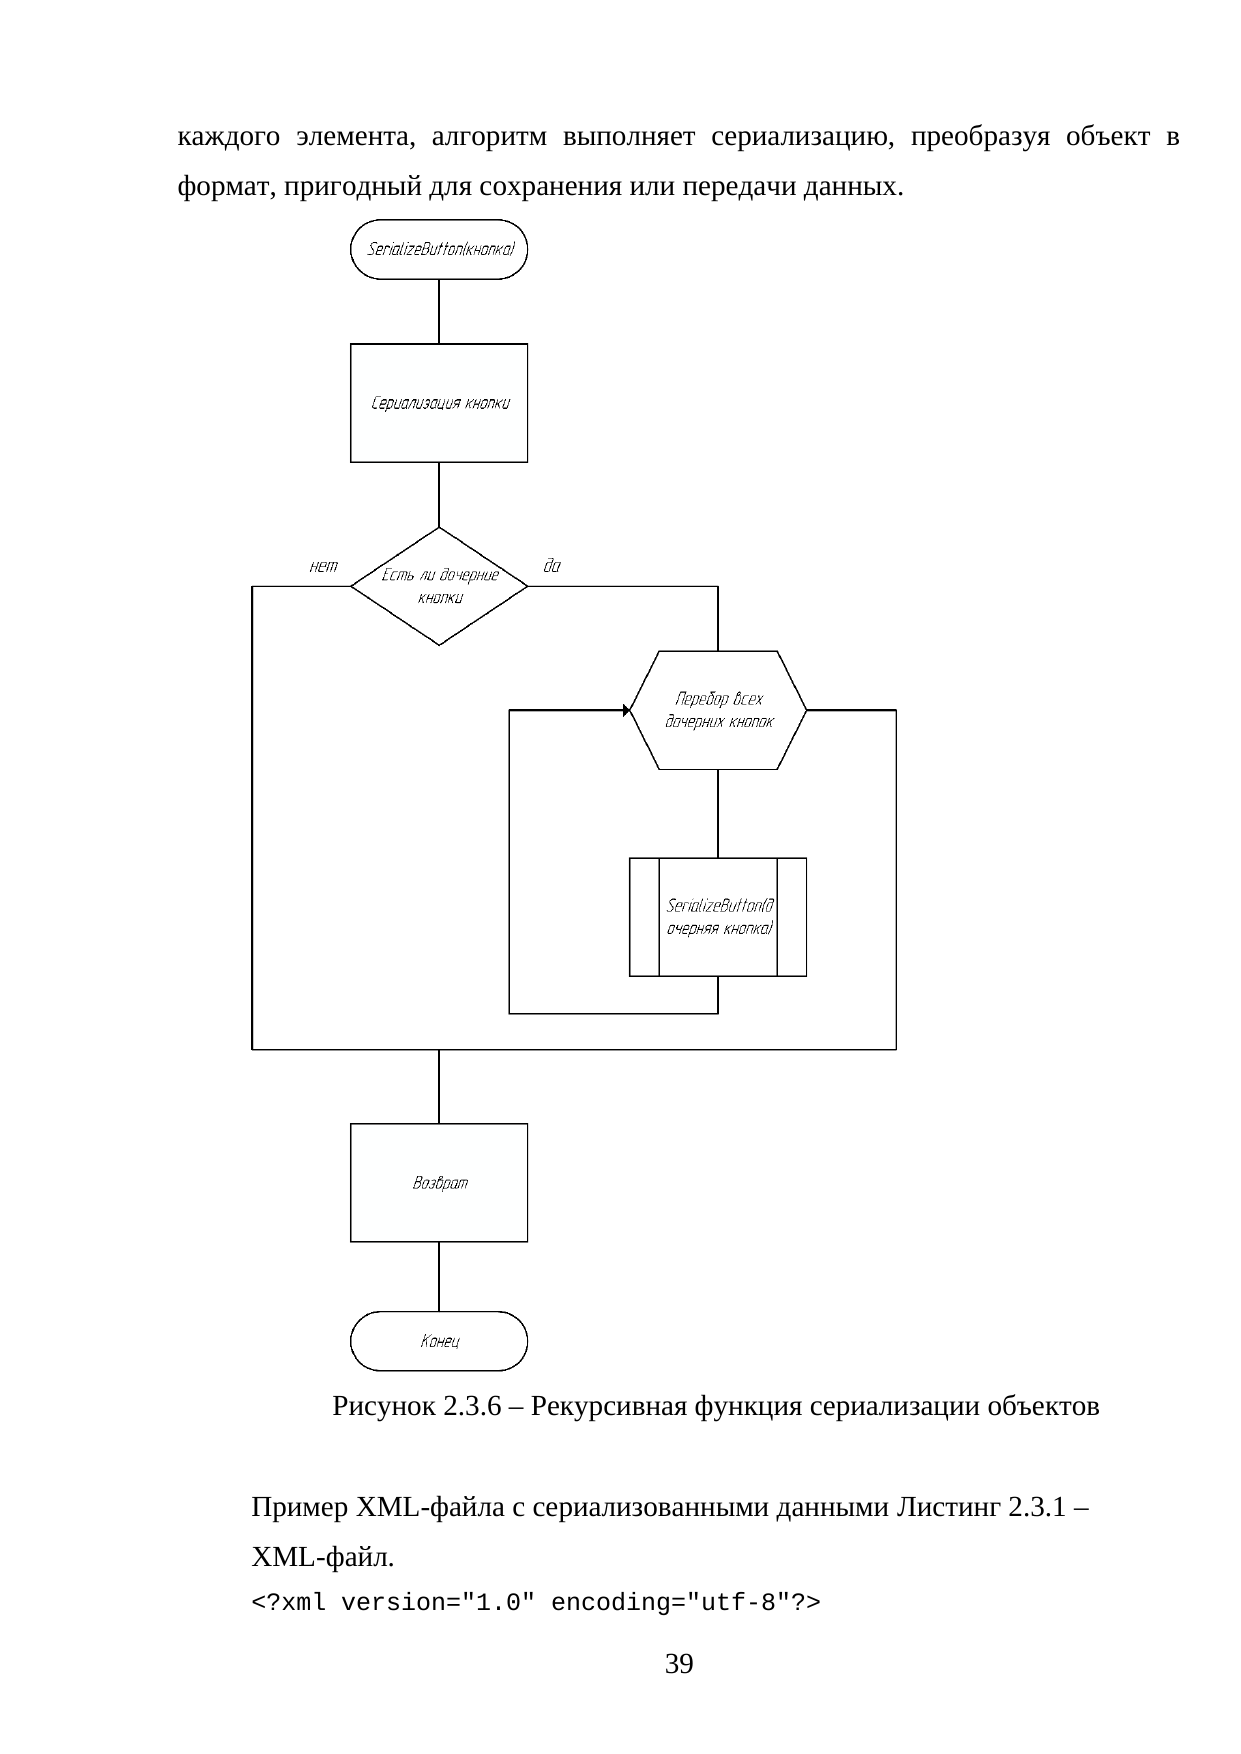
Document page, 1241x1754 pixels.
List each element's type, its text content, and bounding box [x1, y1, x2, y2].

text Рисунок 2.3.6 – Рекурсивная функция сериализации объектов [177, 1388, 1181, 1422]
picture [251, 218, 897, 1372]
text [177, 118, 1181, 202]
text <?xml version="1.0" encoding="utf-8"?> [177, 1589, 1181, 1618]
text Пример XML-файла с сериализованными данными Листинг 2.3.1 – [177, 1489, 1181, 1522]
text XML-файл. [177, 1539, 1181, 1573]
